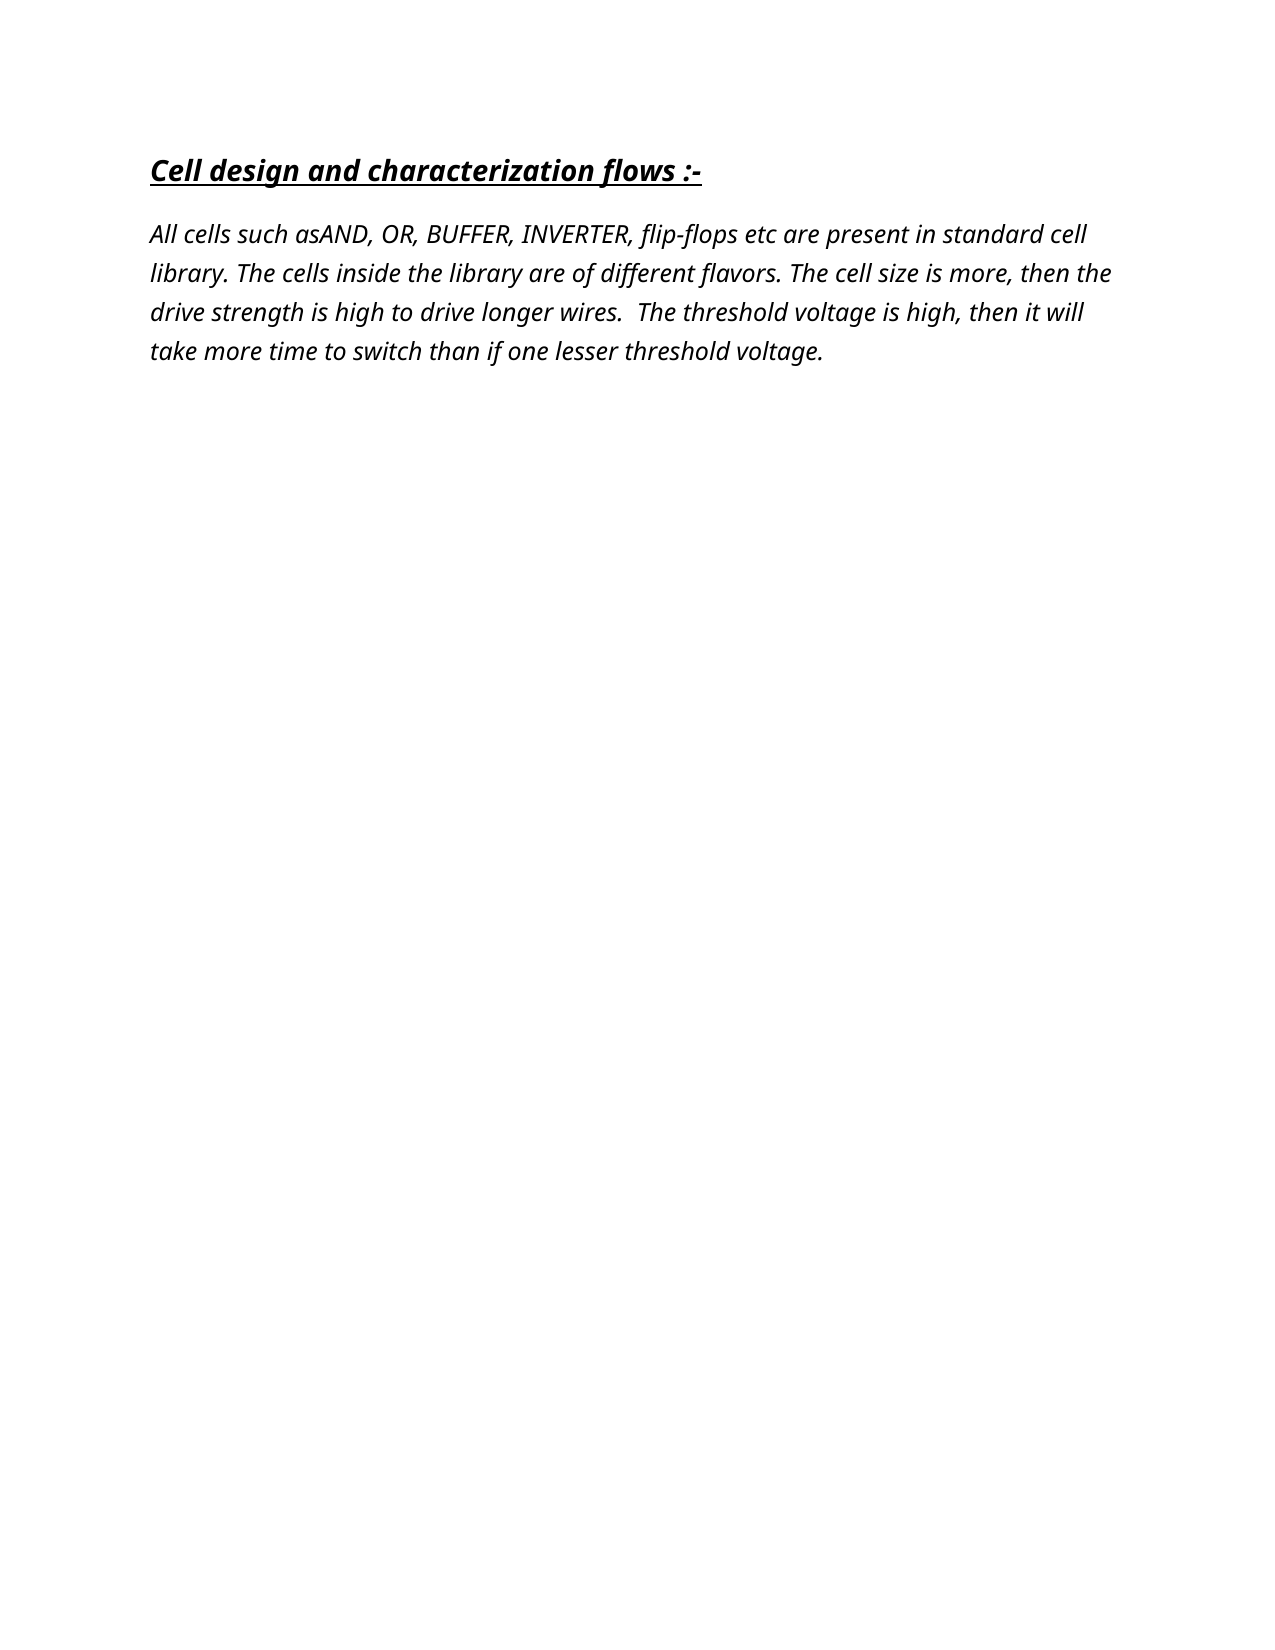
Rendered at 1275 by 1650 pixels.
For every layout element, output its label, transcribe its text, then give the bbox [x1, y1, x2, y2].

text All cells such asAND, OR, BUFFER, INVERTER, flip-flops etc are present in standard cell library. The cells inside the library are of different flavors. The cell size is more, then the drive strength is high to drive longer wires. The threshold voltage is high, then it will take more time to switch than if one lesser threshold voltage. [150, 216, 1125, 368]
text Cell design and characterization flows :- [150, 150, 1125, 190]
